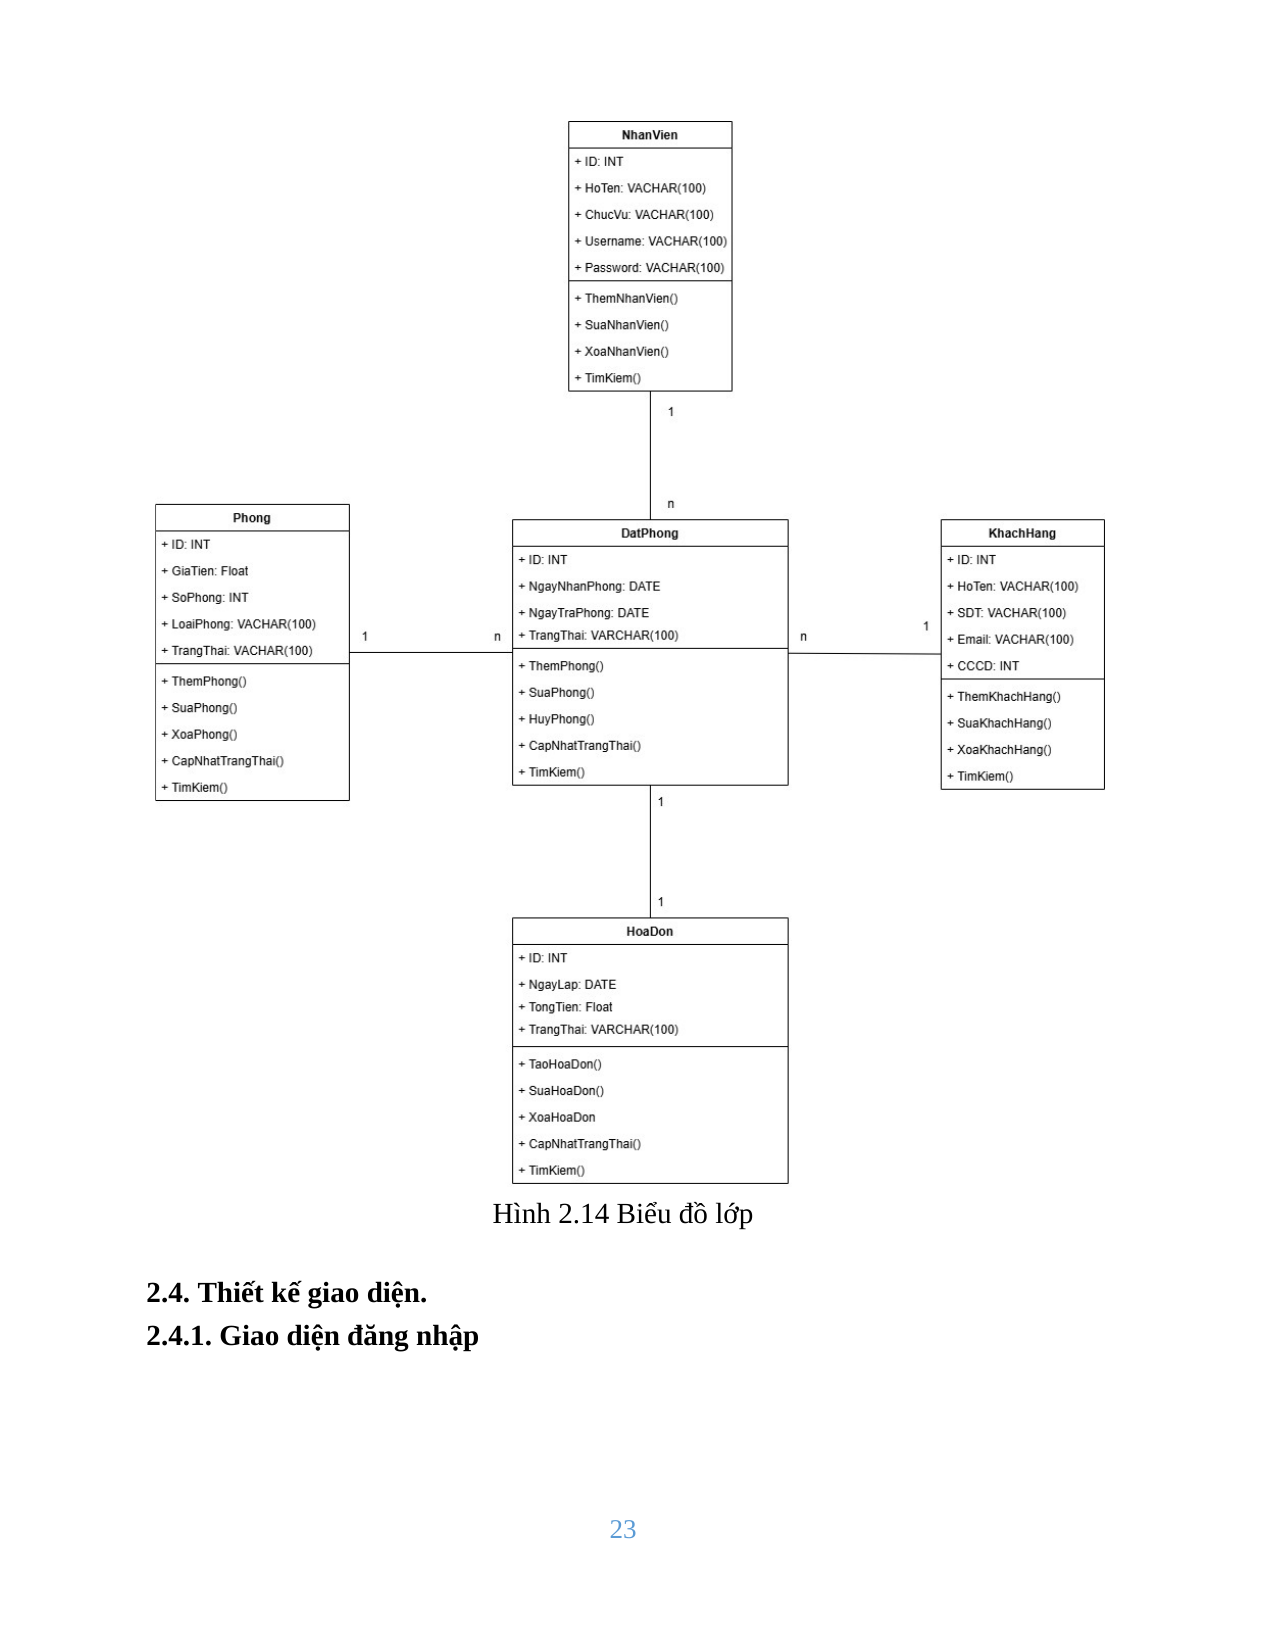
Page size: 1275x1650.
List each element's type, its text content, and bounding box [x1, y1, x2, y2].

text Hình 2.14 Biểu đồ lớp [165, 1196, 1081, 1230]
picture [155, 121, 1106, 1187]
subtitle 2.4.1. Giao diện đăng nhập [146, 1318, 1222, 1351]
text 2.4. Thiết kế giao diện. [146, 1275, 1222, 1309]
